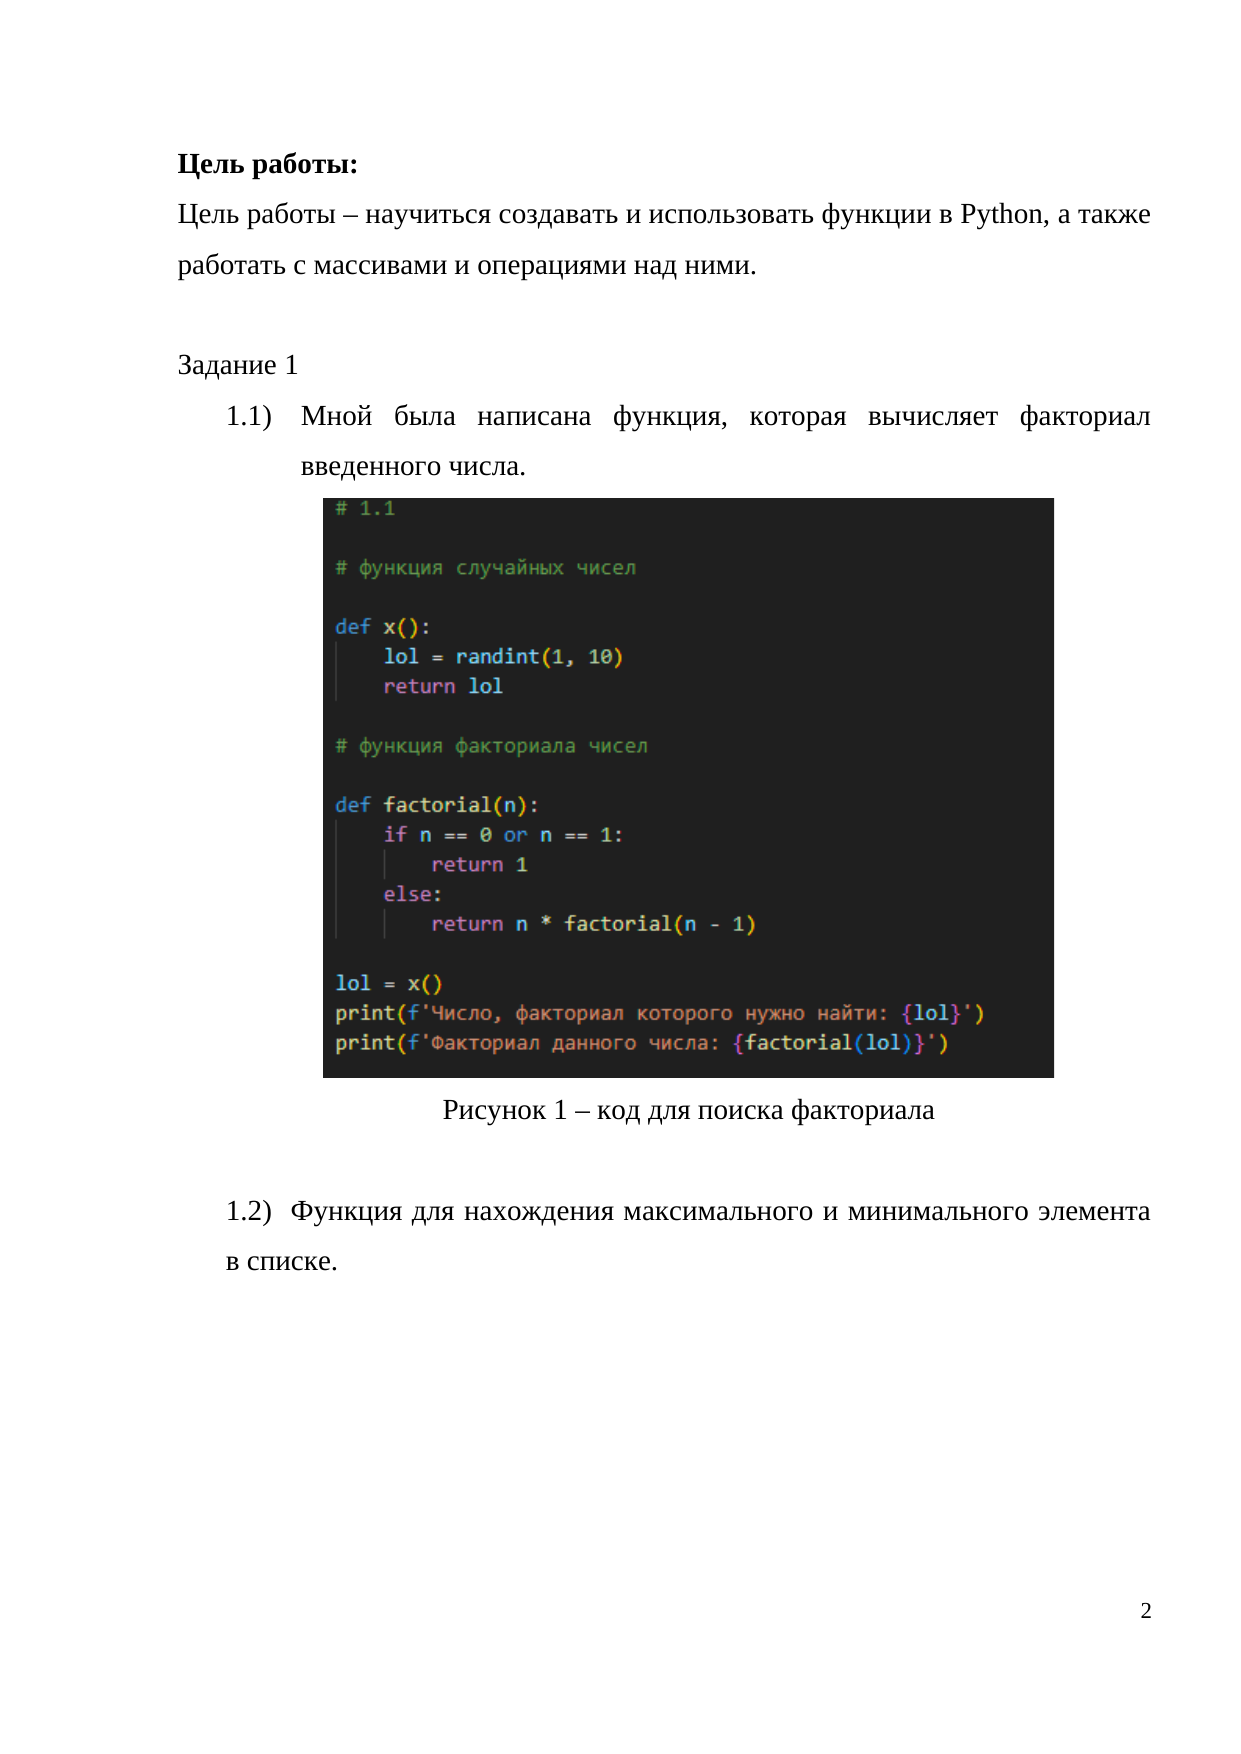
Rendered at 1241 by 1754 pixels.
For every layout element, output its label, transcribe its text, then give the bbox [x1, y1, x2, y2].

picture [323, 498, 1055, 1078]
list Рисунок 1 – код для поиска факториала [226, 1092, 1152, 1126]
list Мной была написана функция, которая вычисляет факториал введенного числа. [226, 398, 1152, 482]
text Цель работы – научиться создавать и использовать функции в Python, а также работать с массивами и операциями над ними. [177, 197, 1152, 280]
text Задание 1 [177, 347, 1152, 381]
list 1.2) Функция для нахождения максимального и минимального элемента в списке. [226, 1193, 1152, 1276]
text Цель работы: [177, 146, 1152, 180]
